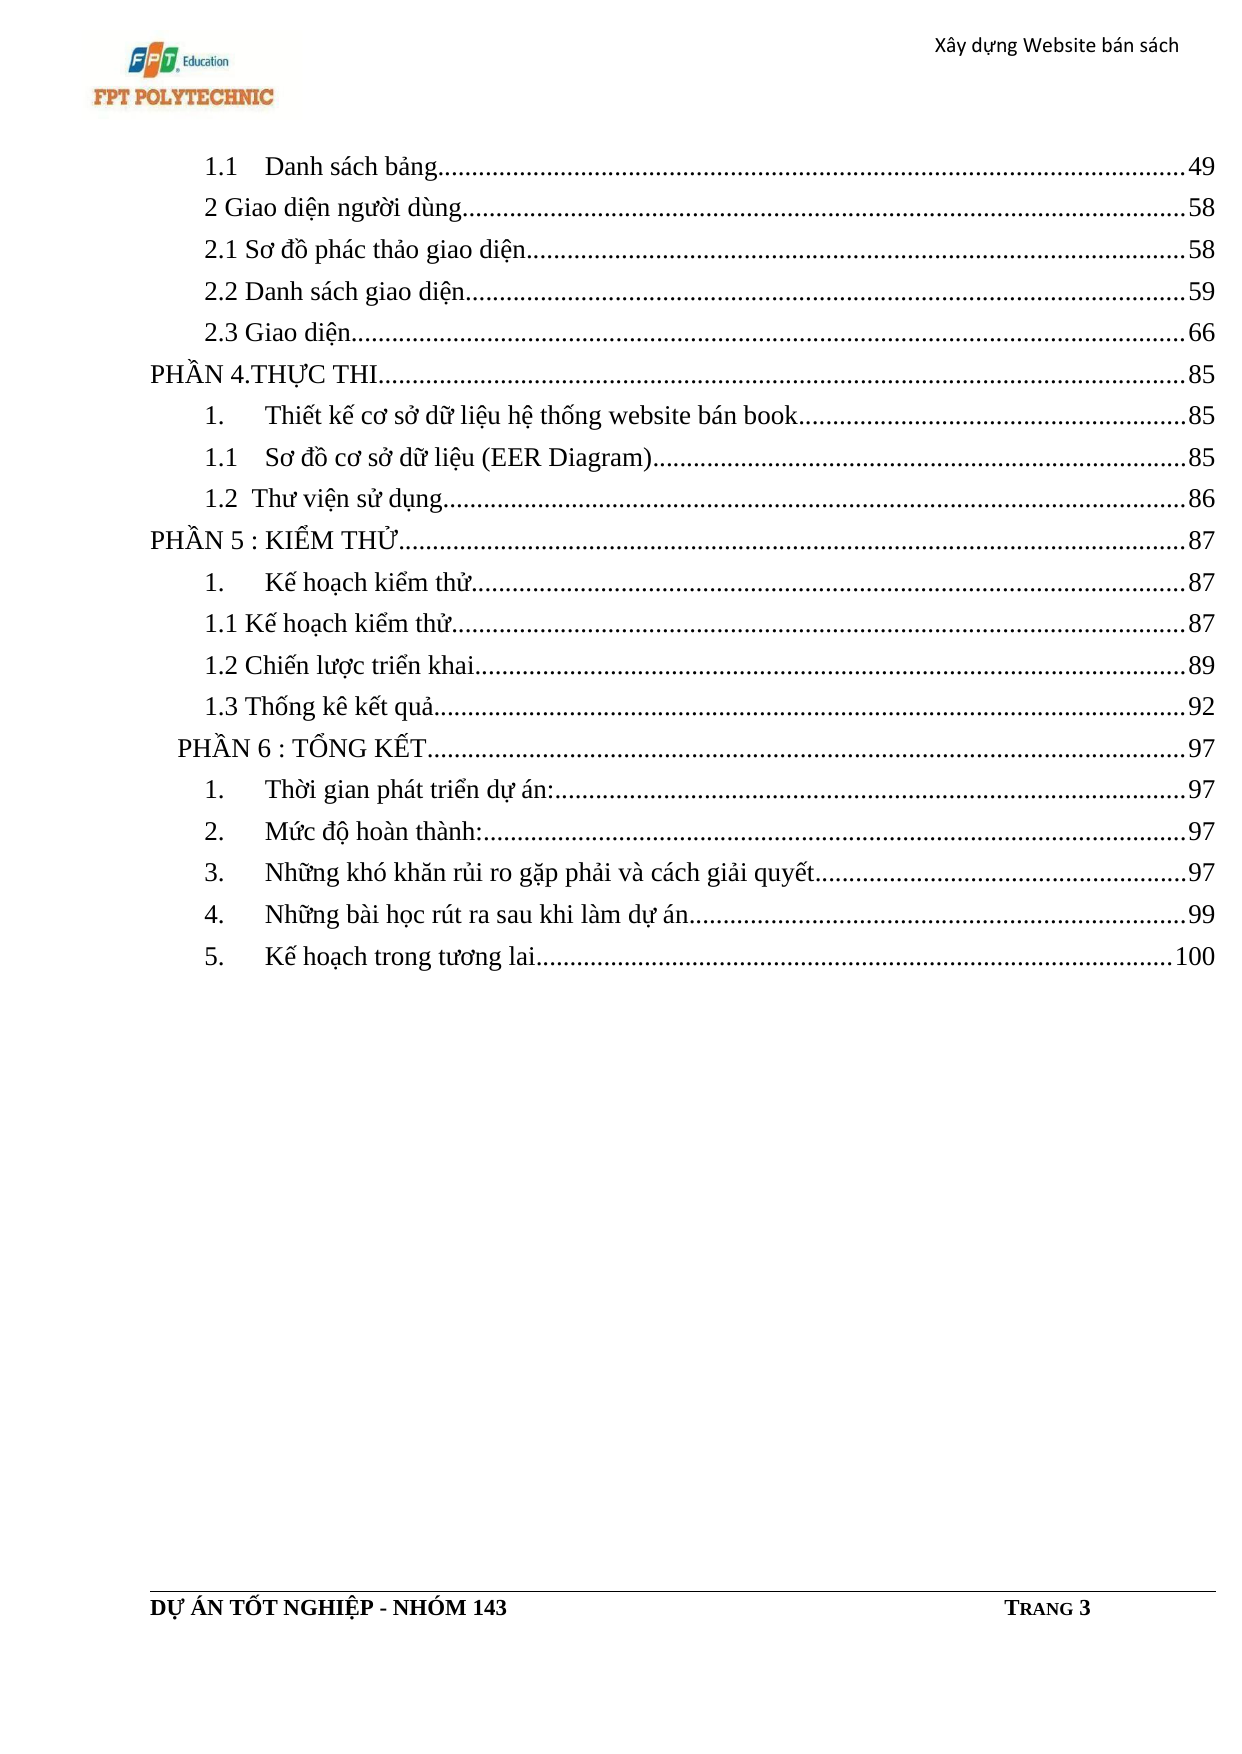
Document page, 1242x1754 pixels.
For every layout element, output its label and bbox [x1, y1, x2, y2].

picture [81, 30, 303, 120]
